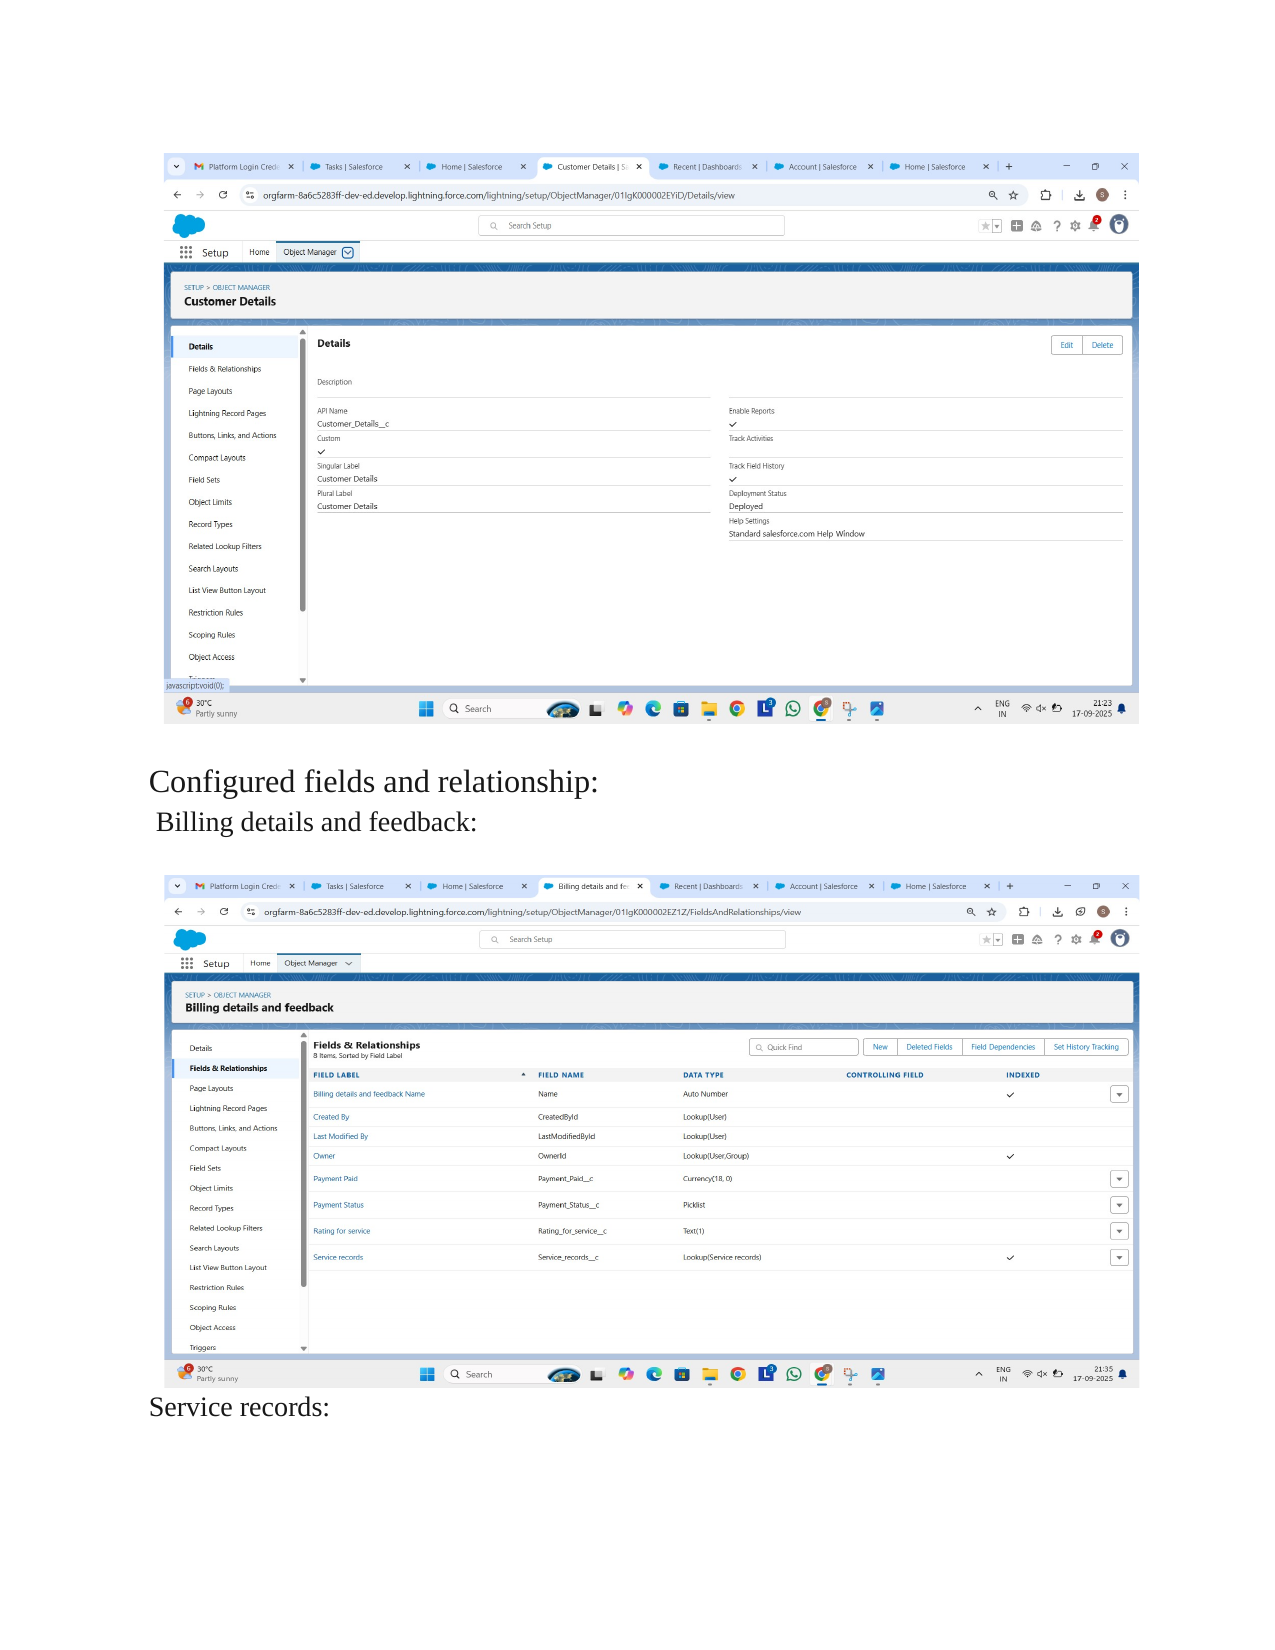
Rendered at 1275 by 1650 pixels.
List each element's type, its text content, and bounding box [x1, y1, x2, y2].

text Billing details and feedback: [148, 805, 1171, 837]
picture [164, 875, 1140, 1388]
text Configured fields and relationship: [148, 763, 1143, 800]
text Service records: [148, 1390, 1171, 1423]
picture [163, 153, 1139, 724]
